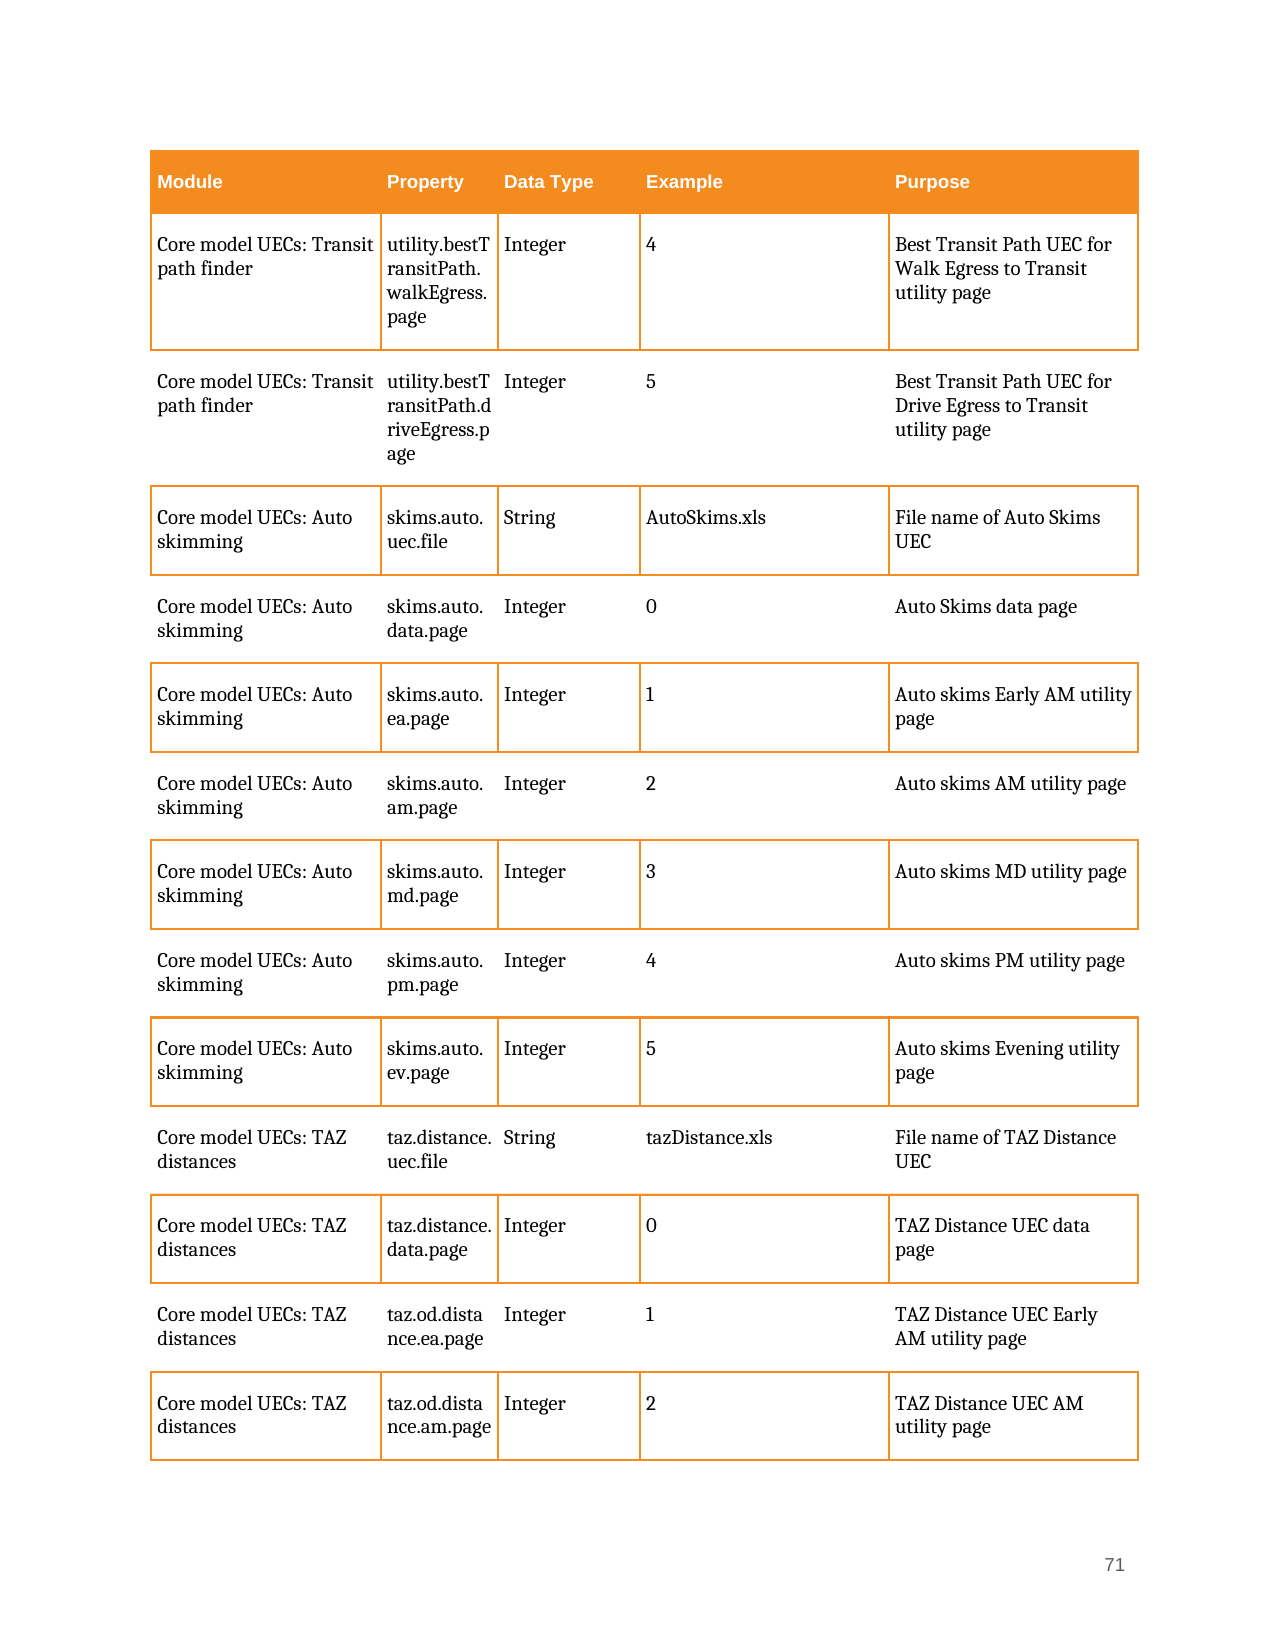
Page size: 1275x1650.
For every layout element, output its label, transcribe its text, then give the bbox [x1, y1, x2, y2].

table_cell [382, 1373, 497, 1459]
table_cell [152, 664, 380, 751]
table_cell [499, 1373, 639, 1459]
table_header Property [382, 152, 497, 212]
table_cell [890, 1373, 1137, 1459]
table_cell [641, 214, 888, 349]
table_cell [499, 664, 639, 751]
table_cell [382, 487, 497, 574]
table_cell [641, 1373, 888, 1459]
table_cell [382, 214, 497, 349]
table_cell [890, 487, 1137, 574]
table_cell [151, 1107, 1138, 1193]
table_header Data Type [499, 152, 639, 212]
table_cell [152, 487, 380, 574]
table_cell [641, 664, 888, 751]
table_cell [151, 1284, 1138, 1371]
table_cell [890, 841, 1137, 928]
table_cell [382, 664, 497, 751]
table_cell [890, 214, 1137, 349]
table_header Module [152, 152, 380, 212]
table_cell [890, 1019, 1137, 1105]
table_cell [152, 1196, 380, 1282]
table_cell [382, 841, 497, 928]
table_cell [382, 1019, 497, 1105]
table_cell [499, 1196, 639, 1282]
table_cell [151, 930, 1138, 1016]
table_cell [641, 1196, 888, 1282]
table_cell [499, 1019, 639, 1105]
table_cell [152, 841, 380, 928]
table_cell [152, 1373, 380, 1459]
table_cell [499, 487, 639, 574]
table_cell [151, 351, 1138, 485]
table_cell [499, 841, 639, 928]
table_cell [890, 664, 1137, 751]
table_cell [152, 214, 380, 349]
table_header Purpose [890, 152, 1137, 212]
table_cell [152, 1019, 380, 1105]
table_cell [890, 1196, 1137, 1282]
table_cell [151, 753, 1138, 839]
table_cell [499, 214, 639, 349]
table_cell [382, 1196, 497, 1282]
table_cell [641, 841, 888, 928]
table_header Example [641, 152, 888, 212]
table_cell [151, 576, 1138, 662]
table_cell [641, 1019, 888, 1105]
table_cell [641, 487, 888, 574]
